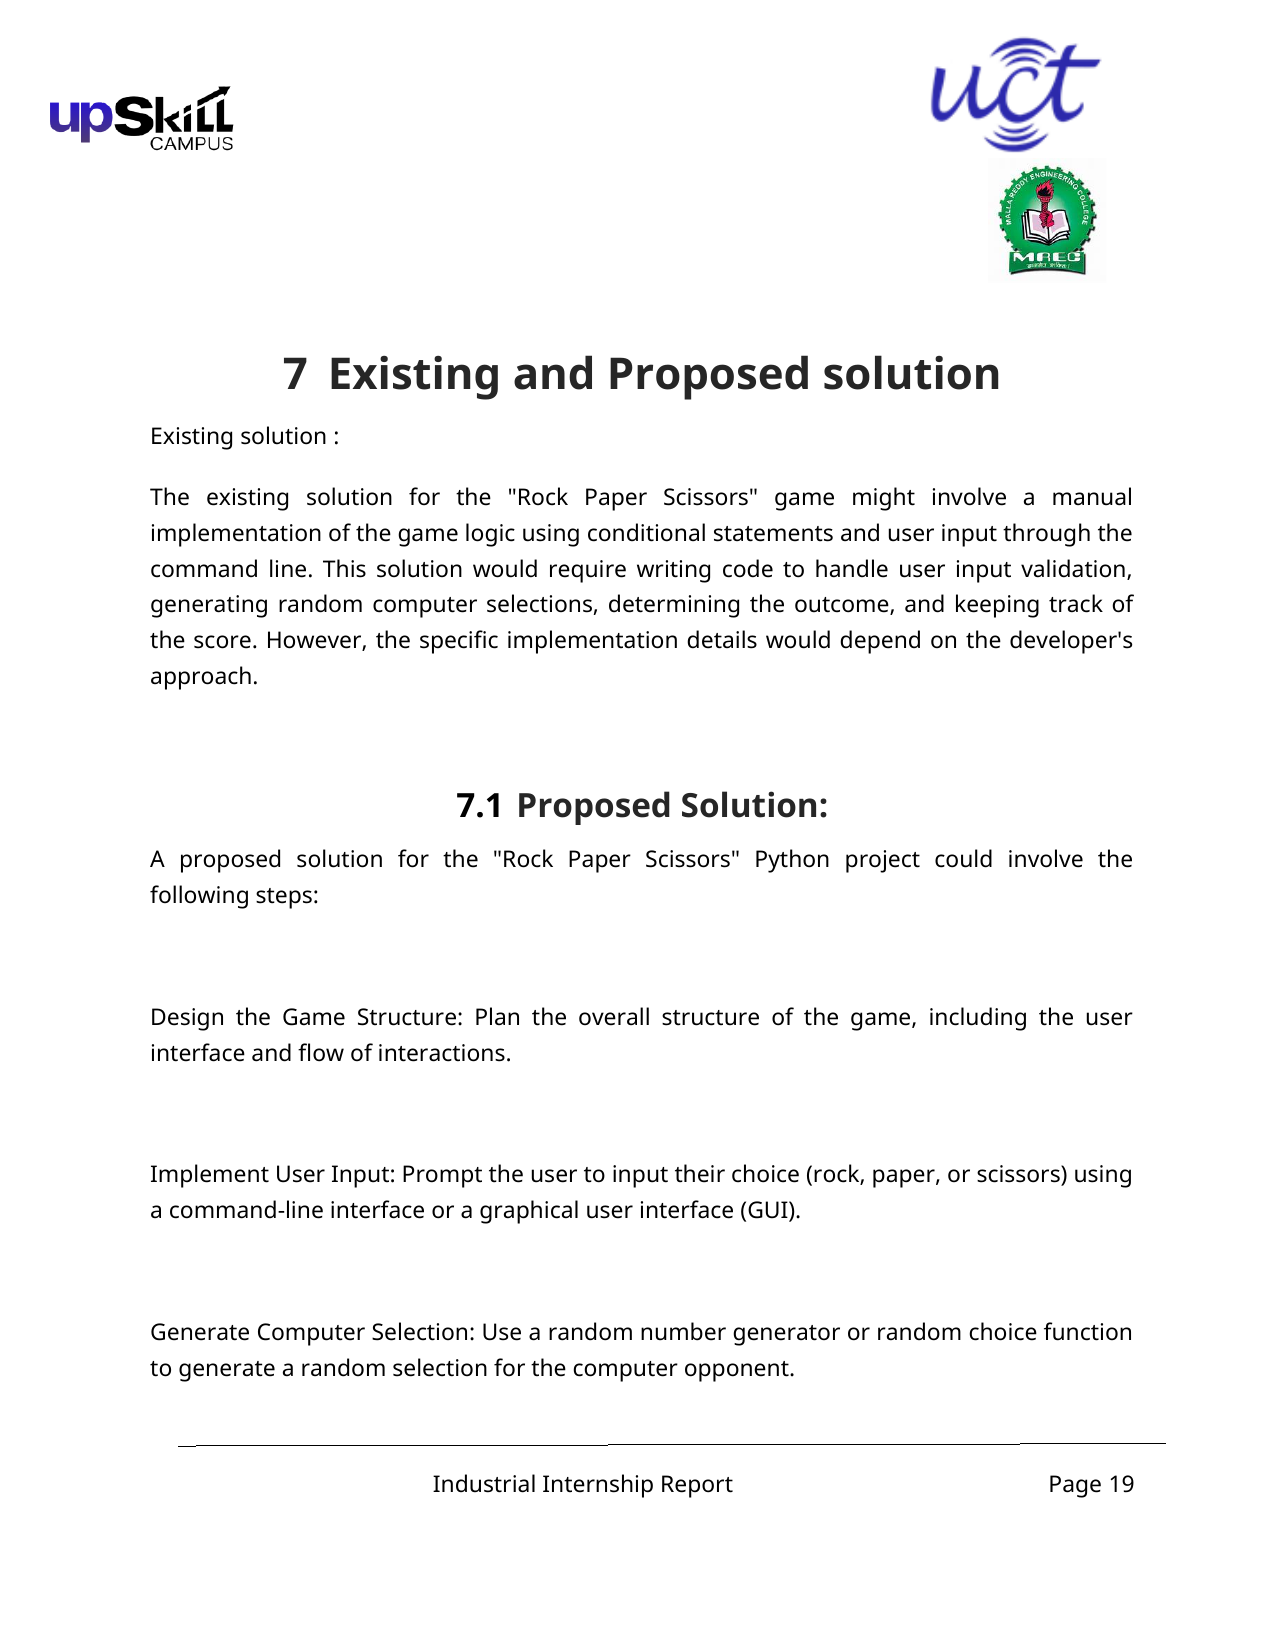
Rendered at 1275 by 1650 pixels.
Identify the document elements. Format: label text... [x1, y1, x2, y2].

subtitle Existing and Proposed solution [150, 343, 1134, 402]
text Generate Computer Selection: Use a random number generator or random choice function to generate a random selection for the computer opponent. [150, 1316, 1134, 1383]
text A proposed solution for the "Rock Paper Scissors" Python project could involve the following steps: [150, 843, 1134, 910]
text Design the Game Structure: Plan the overall structure of the game, including the user interface and flow of interactions. [150, 1001, 1134, 1068]
text Existing solution : [150, 420, 1134, 451]
subtitle Proposed Solution: [150, 782, 1134, 828]
text Implement User Input: Prompt the user to input their choice (rock, paper, or scissors) using a command-line interface or a graphical user interface (GUI). [150, 1158, 1134, 1226]
text The existing solution for the "Rock Paper Scissors" game might involve a manual implementation of the game logic using conditional statements and user input through the command line. This solution would require writing code to handle user input validation, generating random computer selections, determining the outcome, and keeping track of the score. However, the specific implementation details would depend on the developer's approach. [150, 481, 1134, 692]
